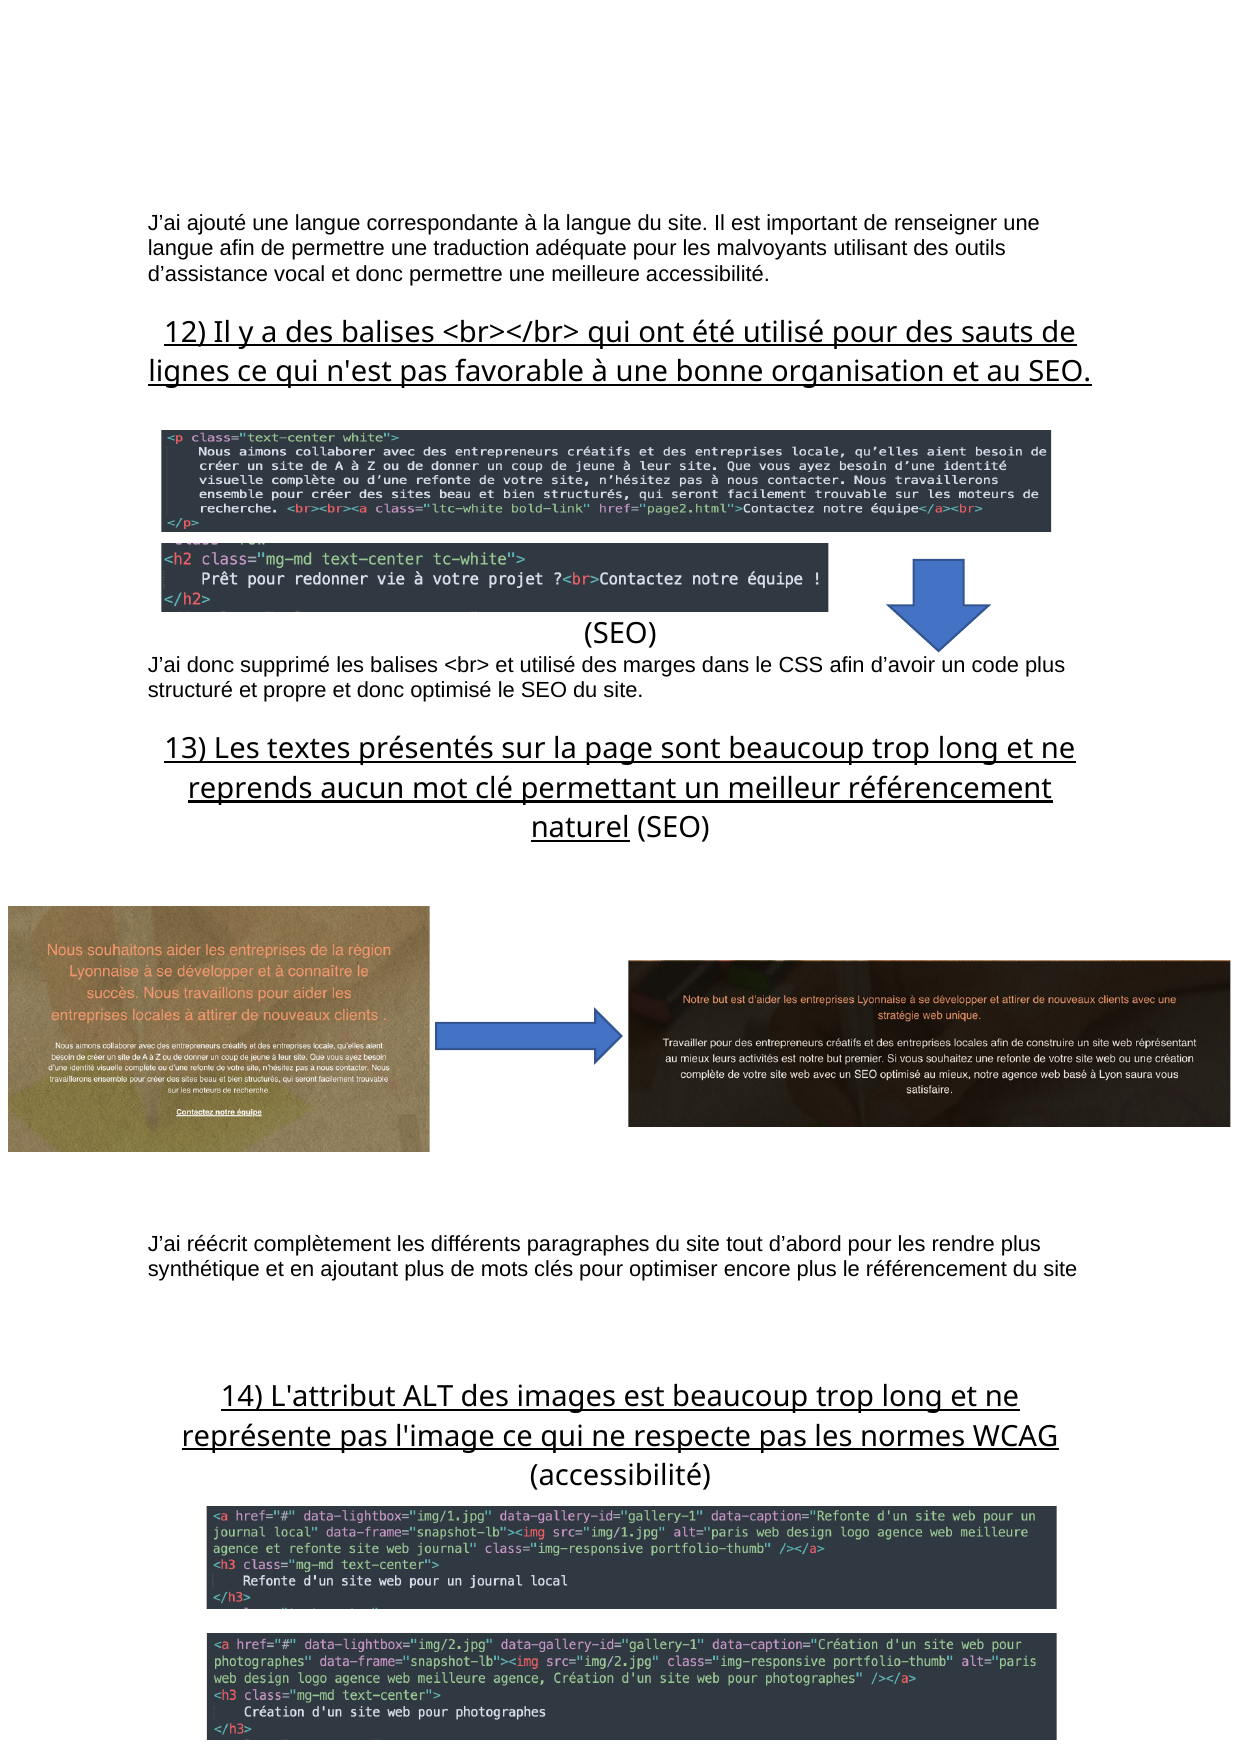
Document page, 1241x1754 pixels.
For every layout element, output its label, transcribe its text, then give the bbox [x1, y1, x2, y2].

picture [628, 960, 1231, 1127]
text J’ai ajouté une langue correspondante à la langue du site. Il est important de renseigner une langue afin de permettre une traduction adéquate pour les malvoyants utilisant des outils d’assistance vocal et donc permettre une meilleure accessibilité. [148, 210, 1093, 286]
picture [8, 906, 430, 1152]
picture [206, 1633, 1057, 1740]
picture [161, 430, 1052, 532]
picture [206, 1506, 1057, 1609]
text J’ai donc supprimé les balises <br> et utilisé des marges dans le CSS afin d’avoir un code plus structuré et propre et donc optimisé le SEO du site. [148, 652, 1093, 702]
text 13) Les textes présentés sur la page sont beaucoup trop long et ne reprends aucun mot clé permettant un meilleur référencement naturel (SEO) [148, 727, 1093, 846]
picture [161, 543, 829, 612]
text 14) L'attribut ALT des images est beaucoup trop long et ne représente pas l'image ce qui ne respecte pas les normes WCAG (accessibilité) [148, 1375, 1093, 1494]
text J’ai réécrit complètement les différents paragraphes du site tout d’abord pour les rendre plus synthétique et en ajoutant plus de mots clés pour optimiser encore plus le référencement du site [148, 1231, 1093, 1281]
